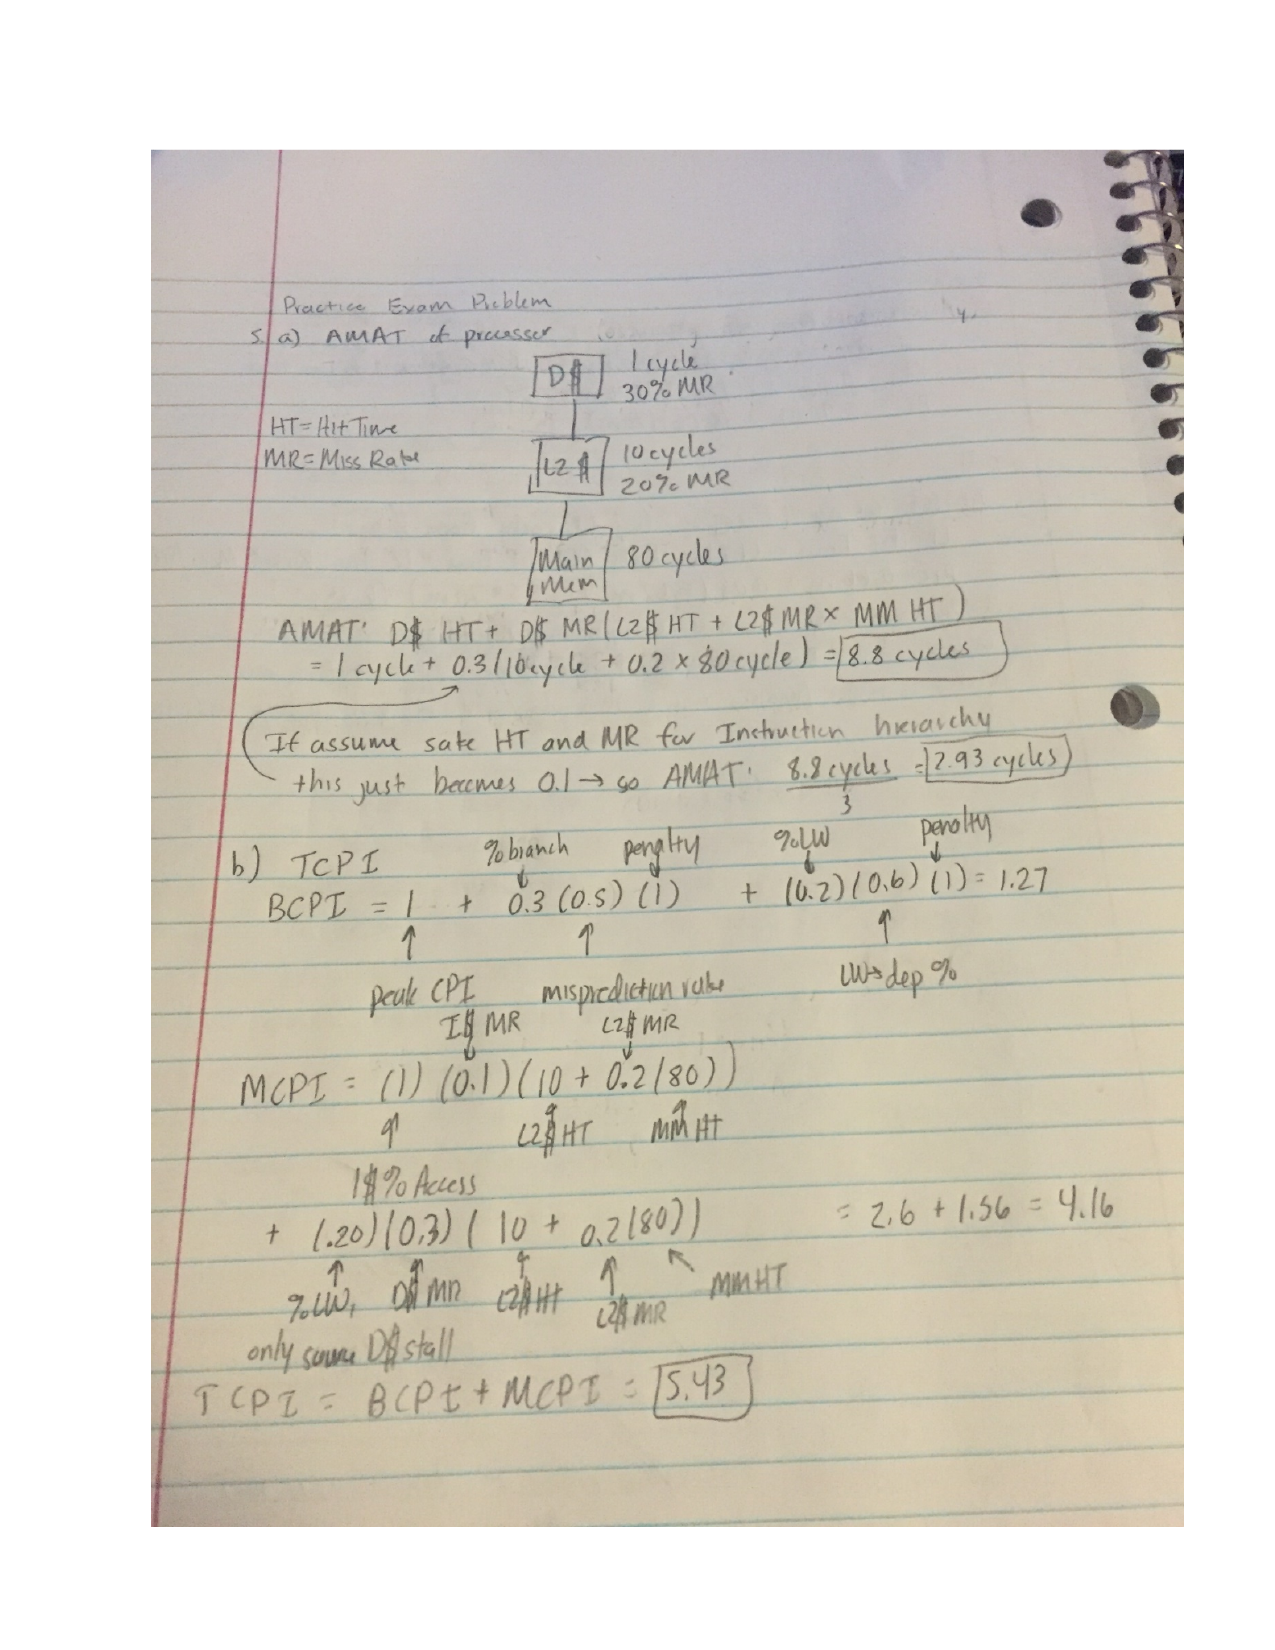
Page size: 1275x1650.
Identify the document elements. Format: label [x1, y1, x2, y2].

picture [152, 151, 1184, 1525]
